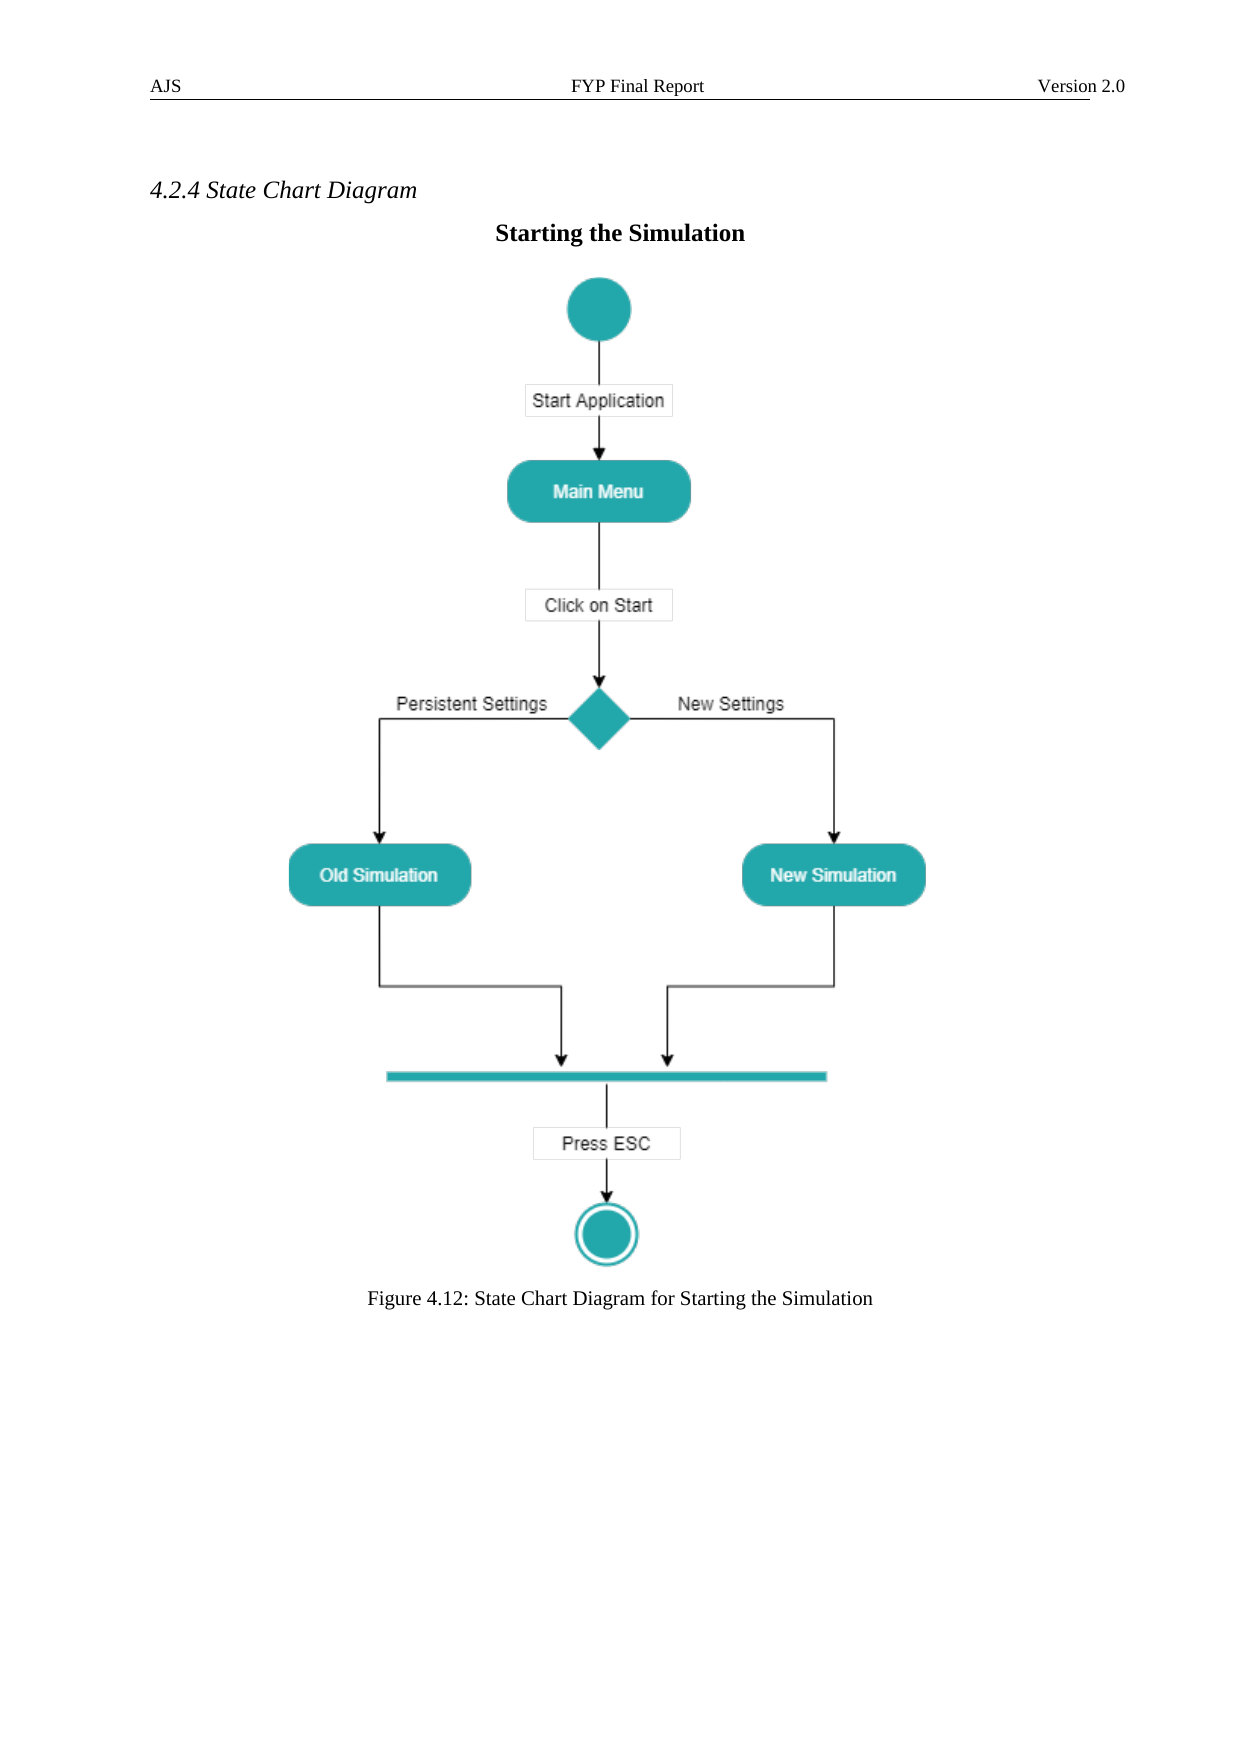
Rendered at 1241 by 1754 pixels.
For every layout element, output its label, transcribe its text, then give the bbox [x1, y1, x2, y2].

subtitle State Chart Diagram [150, 175, 1090, 204]
text Starting the Simulation [150, 218, 1090, 247]
text Figure 4.12: State Chart Diagram for Starting the Simulation [150, 1286, 1090, 1310]
picture [288, 277, 952, 1272]
